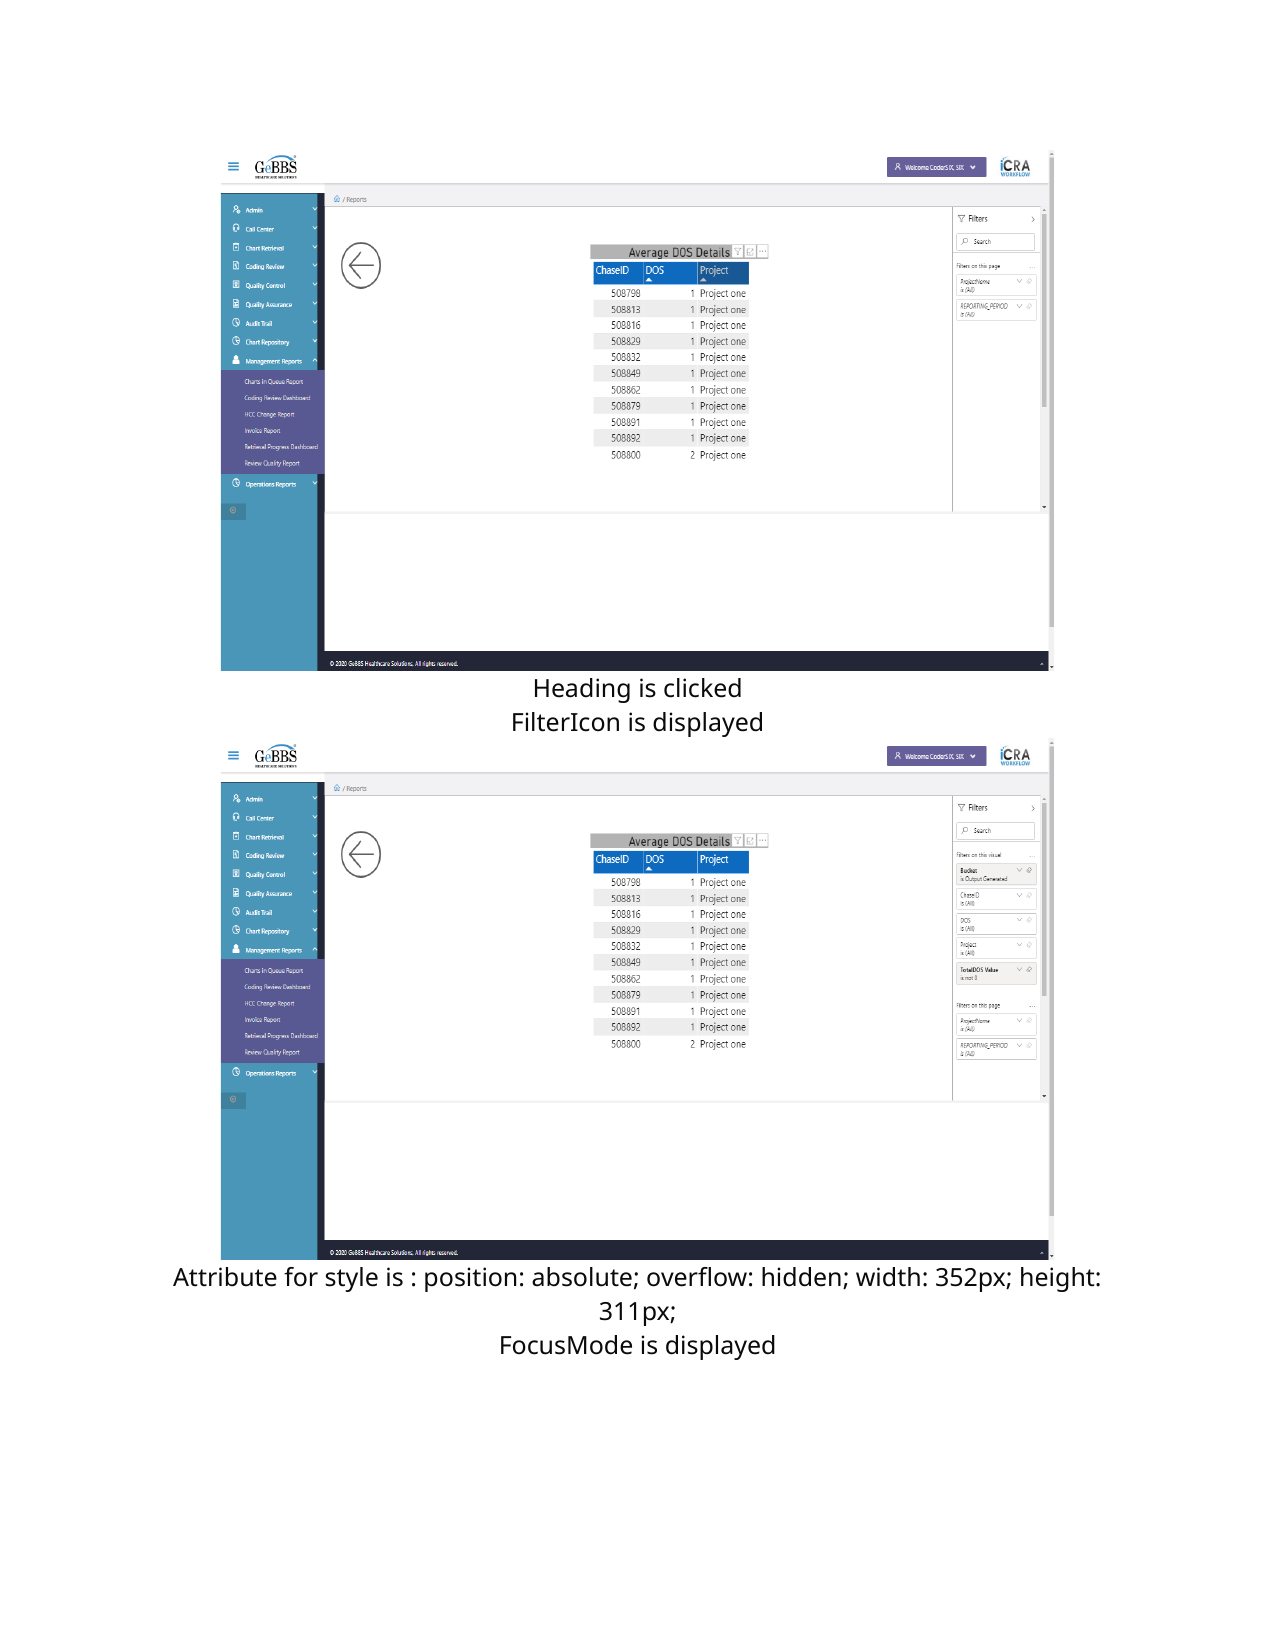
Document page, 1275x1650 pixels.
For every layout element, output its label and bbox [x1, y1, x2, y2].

picture [220, 738, 1055, 1260]
text [150, 150, 1125, 1362]
picture [220, 150, 1055, 671]
